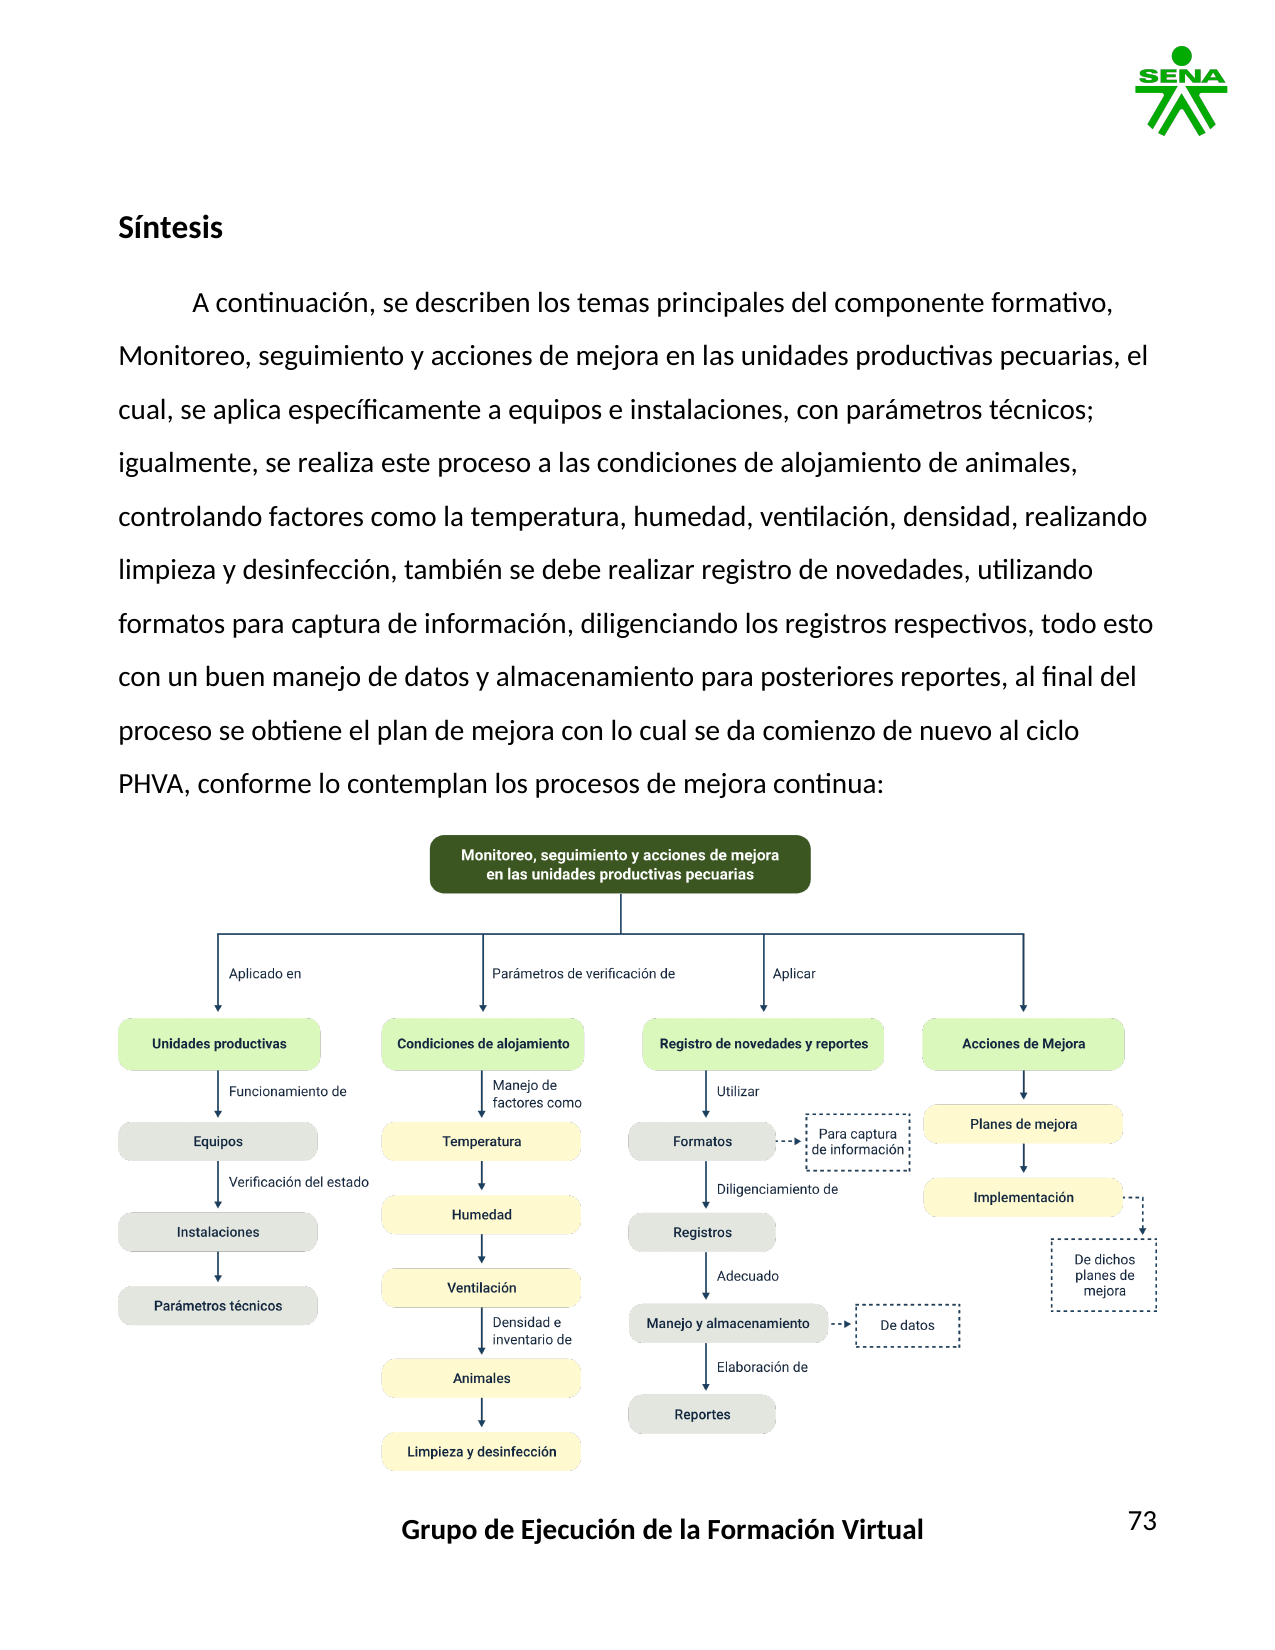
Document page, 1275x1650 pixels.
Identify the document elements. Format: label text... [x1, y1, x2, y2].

picture [1135, 46, 1228, 136]
text A continuación, se describen los temas principales del componente formativo, Monitoreo, seguimiento y acciones de mejora en las unidades productivas pecuarias, el cual, se aplica específicamente a equipos e instalaciones, con parámetros técnicos; igualmente, se realiza este proceso a las condiciones de alojamiento de animales, controlando factores como la temperatura, humedad, ventilación, densidad, realizando limpieza y desinfección, también se debe realizar registro de novedades, utilizando formatos para captura de información, diligenciando los registros respectivos, todo esto con un buen manejo de datos y almacenamiento para posteriores reportes, al final del proceso se obtiene el plan de mejora con lo cual se da comienzo de nuevo al ciclo PHVA, conforme lo contemplan los procesos de mejora continua: [118, 284, 1157, 801]
picture [118, 835, 1157, 1471]
text Síntesis [118, 206, 1157, 247]
